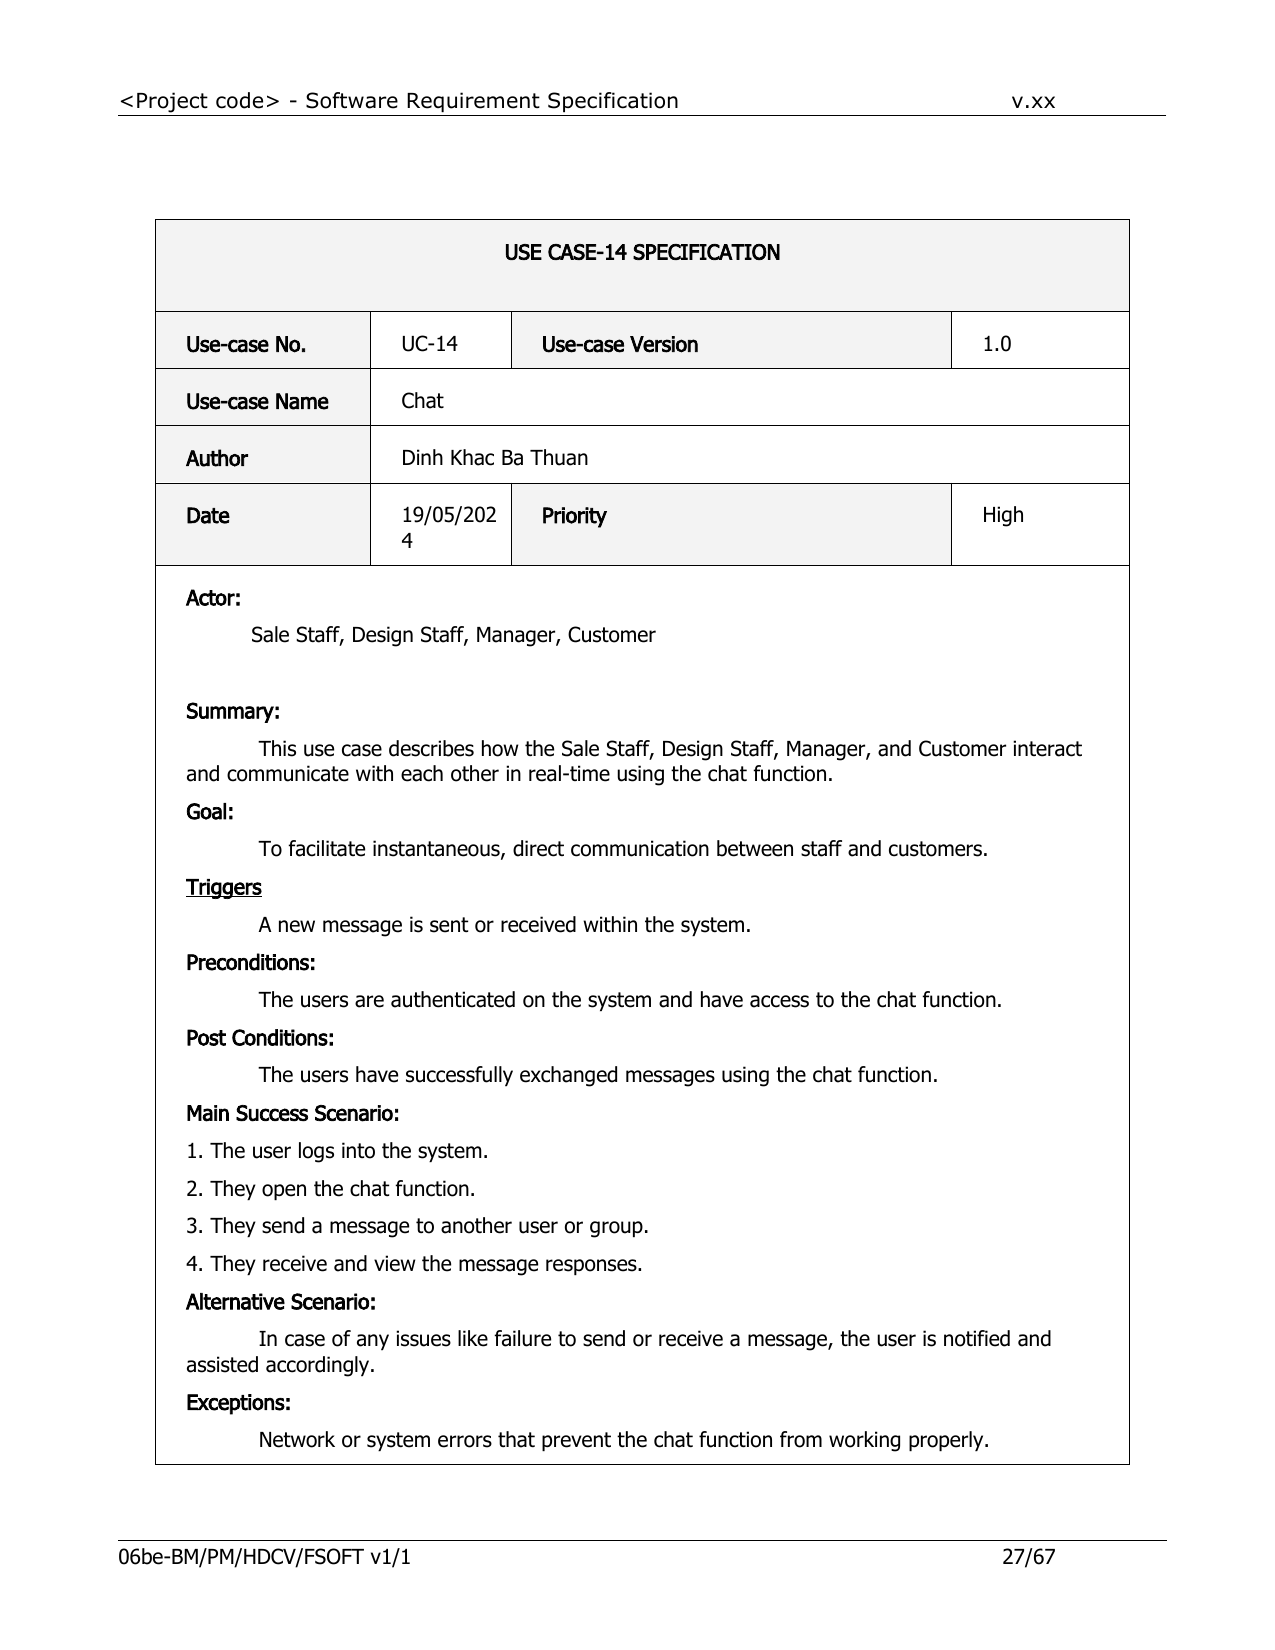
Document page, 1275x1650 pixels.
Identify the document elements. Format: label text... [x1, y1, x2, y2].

table_cell Use-case No. [156, 312, 370, 368]
table_cell Priority [512, 484, 951, 565]
table_cell High [952, 484, 1129, 565]
table_cell Use-case Version [512, 312, 951, 368]
table_cell Chat [371, 369, 1129, 425]
table_cell Dinh Khac Ba Thuan [371, 426, 1129, 482]
table_cell Author [156, 426, 370, 482]
table_cell Date [156, 484, 370, 565]
table_cell 19/05/2024 [371, 484, 511, 565]
table_cell 1.0 [952, 312, 1129, 368]
table_cell Use-case Name [156, 369, 370, 425]
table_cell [156, 566, 1129, 1464]
table_cell UC-14 [371, 312, 511, 368]
table_header USE CASE-14 SPECIFICATION [156, 220, 1129, 311]
